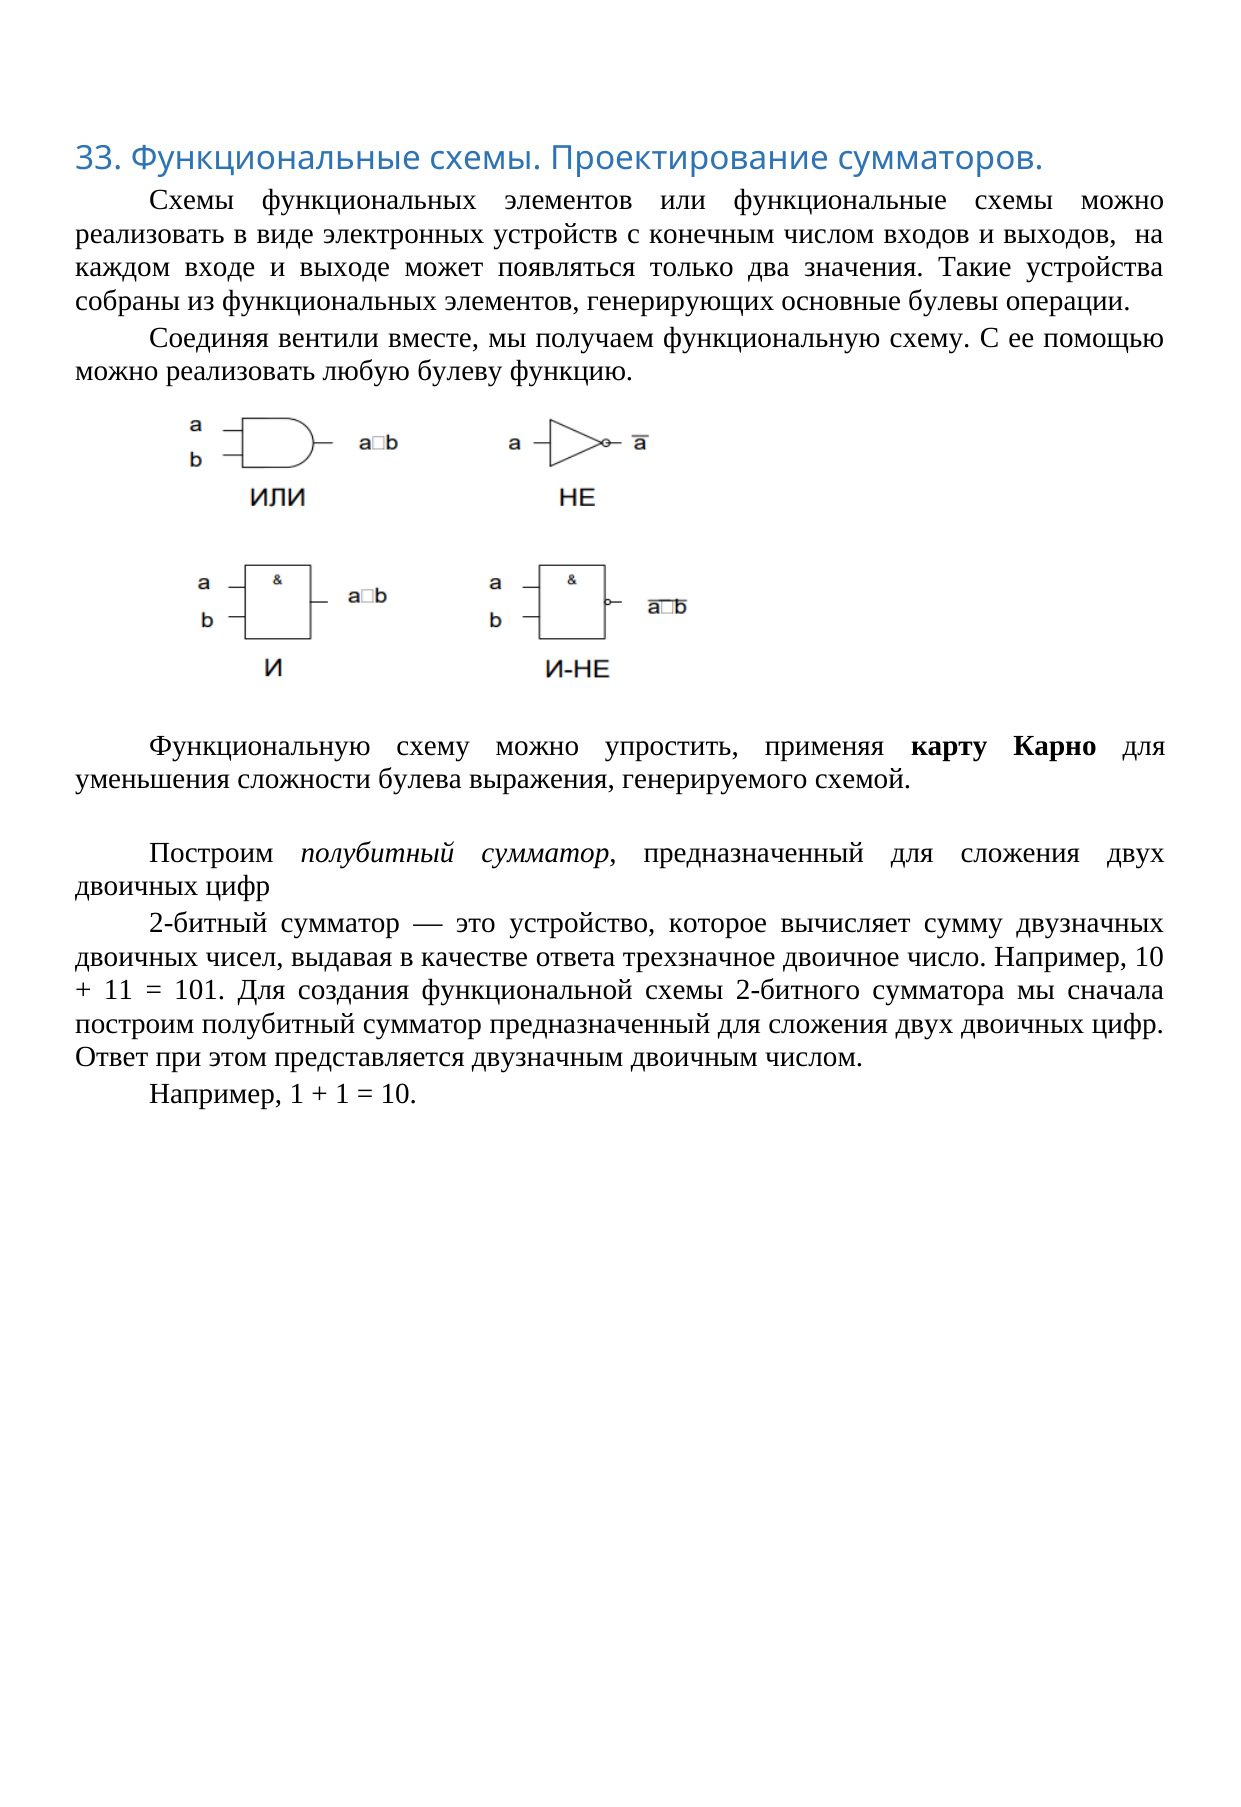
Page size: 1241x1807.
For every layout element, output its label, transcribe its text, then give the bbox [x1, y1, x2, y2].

subtitle 33. Функциональные схемы. Проектирование сумматоров. [75, 133, 1165, 179]
text Функциональную схему можно упростить, применяя карту Карно для уменьшения сложности булева выражения, генерируемого схемой. [75, 728, 1165, 795]
text Схемы функциональных элементов или функциональные схемы можно реализовать в виде электронных устройств с конечным числом входов и выходов, на каждом входе и выходе может появляться только два значения. Такие устройства собраны из функциональных элементов, генерирующих основные булевы операции. [75, 182, 1165, 317]
text Соединяя вентили вместе, мы получаем функциональную схему. С ее помощью можно реализовать любую булеву функцию. [75, 320, 1165, 387]
text 2-битный сумматор — это устройство, которое вычисляет сумму двузначных двоичных чисел, выдавая в качестве ответа трехзначное двоичное число. Например, 10 + 11 = 101. Для создания функциональной схемы 2-битного сумматора мы сначала построим полубитный сумматор предназначенный для сложения двух двоичных цифр. Ответ при этом представляется двузначным двоичным числом. [75, 905, 1165, 1073]
text Например, 1 + 1 = 10. [75, 1076, 1165, 1110]
text Построим полубитный сумматор, предназначенный для сложения двух двоичных цифр [75, 835, 1165, 902]
picture [148, 390, 732, 725]
